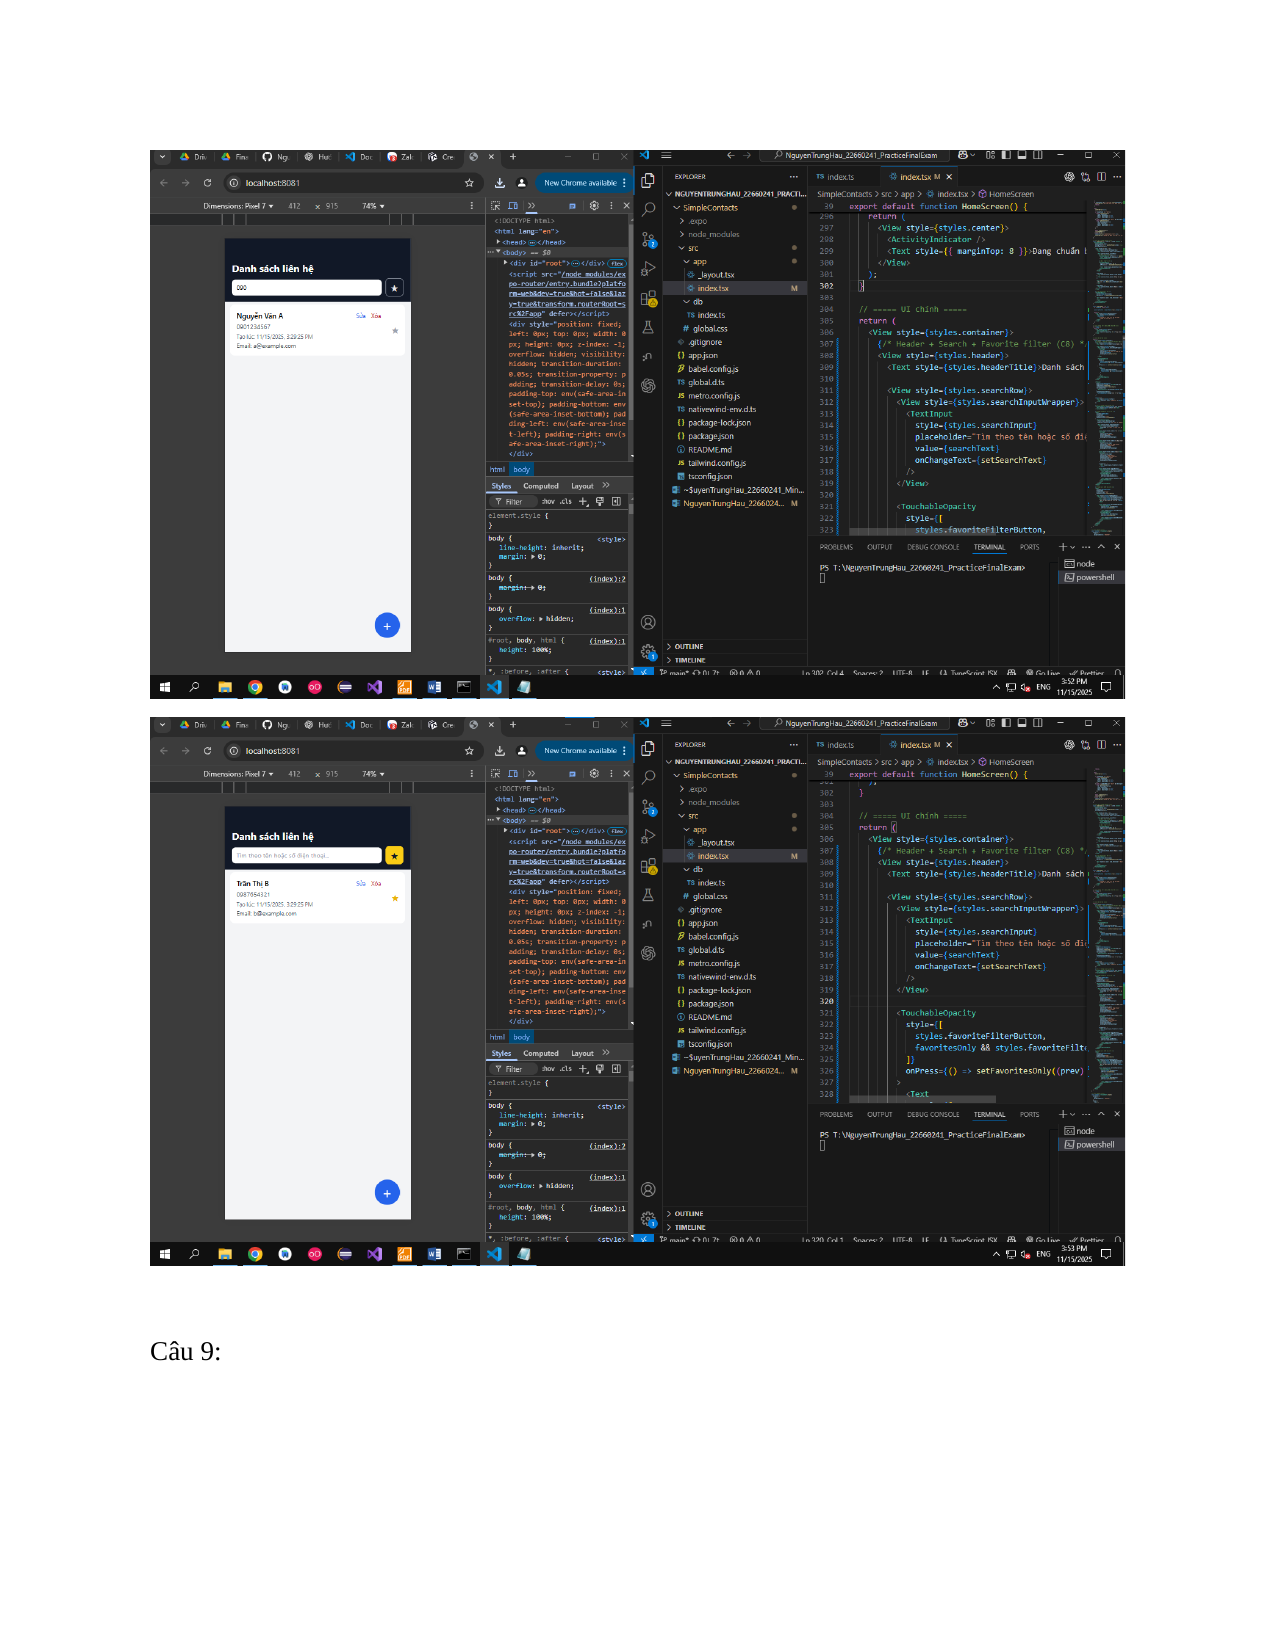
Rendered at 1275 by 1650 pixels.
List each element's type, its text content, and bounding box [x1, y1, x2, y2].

picture [150, 717, 1125, 1266]
text Câu 9: [150, 1335, 1125, 1366]
picture [150, 150, 1125, 699]
